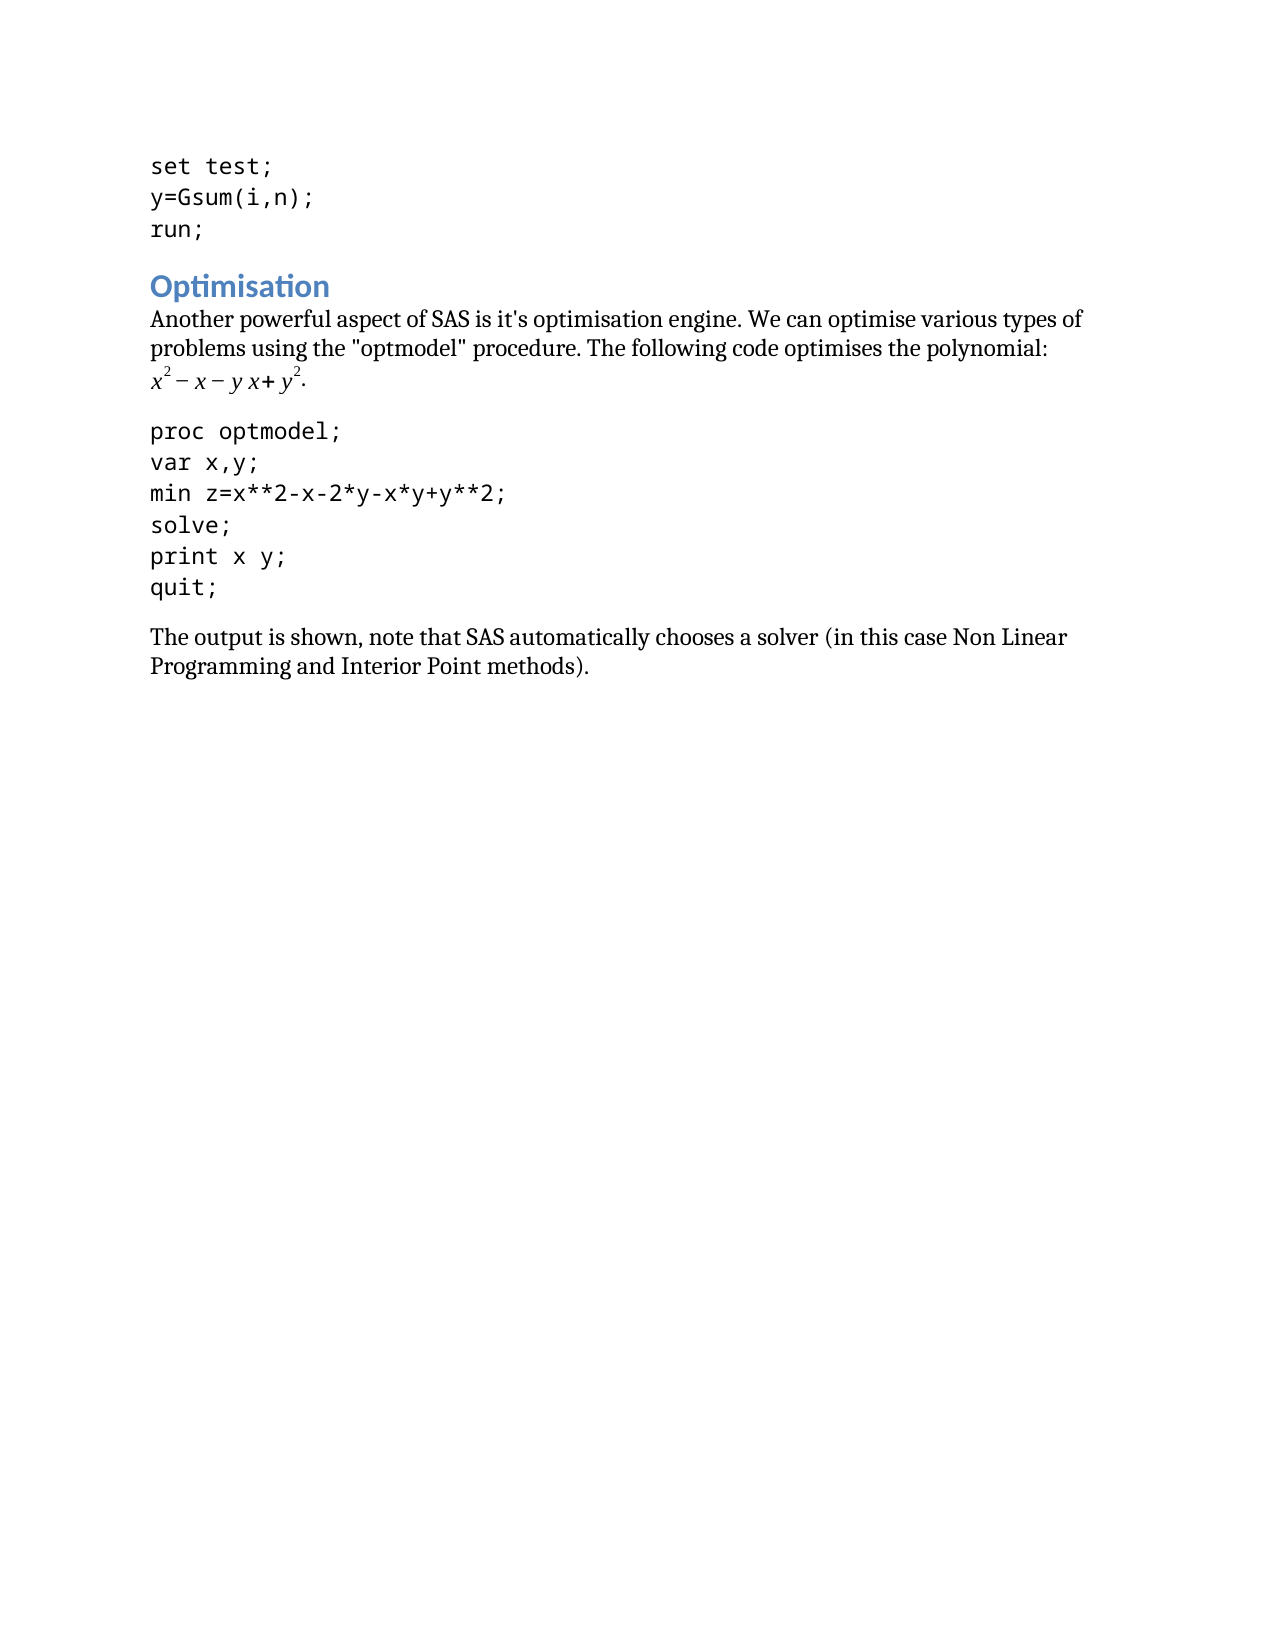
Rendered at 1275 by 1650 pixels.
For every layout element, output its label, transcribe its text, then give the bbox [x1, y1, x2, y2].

subtitle Optimisation [150, 264, 1125, 305]
text proc optmodel;var x,y;min z=x**2-x-2*y-x*y+y**2;solve;print x y;quit; [150, 415, 1125, 602]
text The output is shown, note that SAS automatically chooses a solver (in this case Non Linear Programming and Interior Point methods). [150, 623, 1125, 681]
text Another powerful aspect of SAS is it's optimisation engine. We can optimise various types of problems using the "optmodel" procedure. The following code optimises the polynomial: . [150, 305, 1125, 394]
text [150, 150, 1125, 244]
